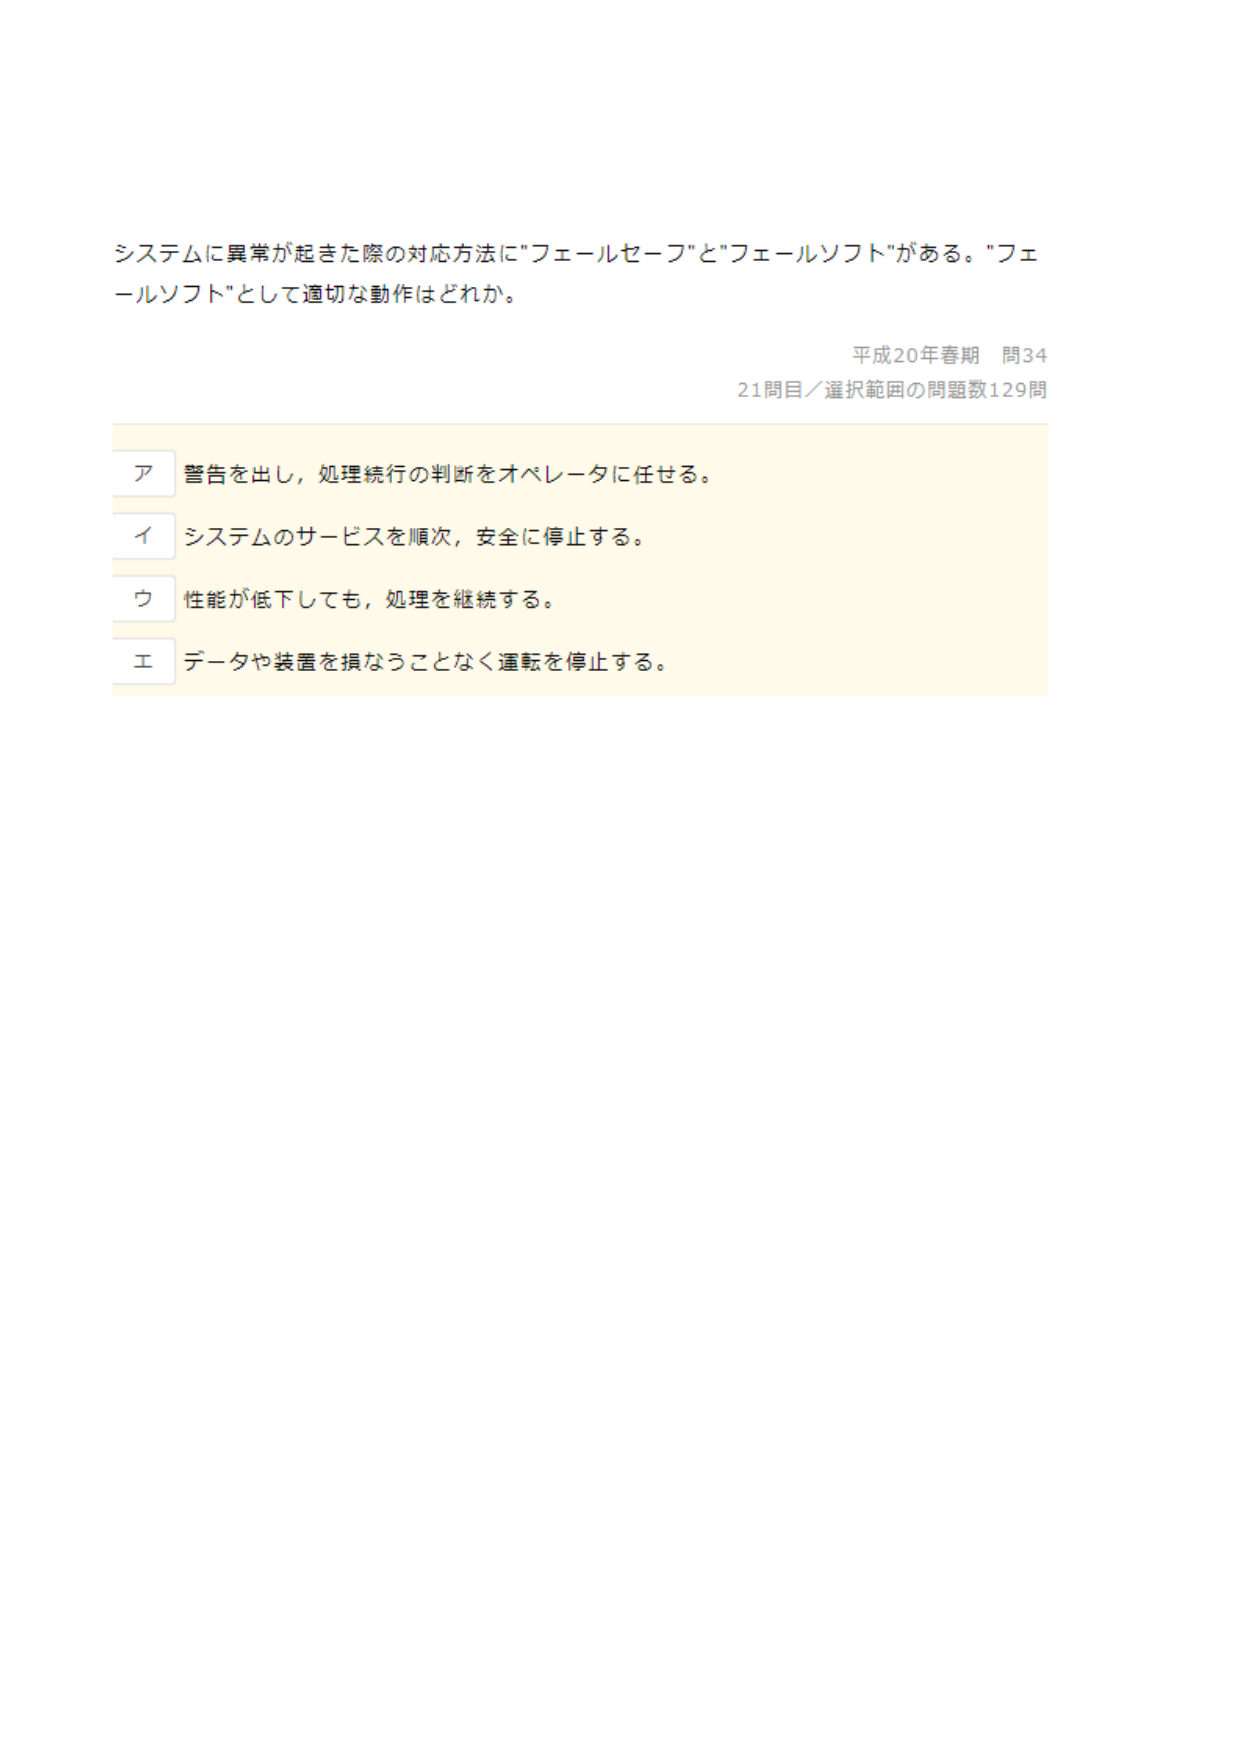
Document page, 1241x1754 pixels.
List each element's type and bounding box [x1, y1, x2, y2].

picture [112, 239, 1049, 696]
